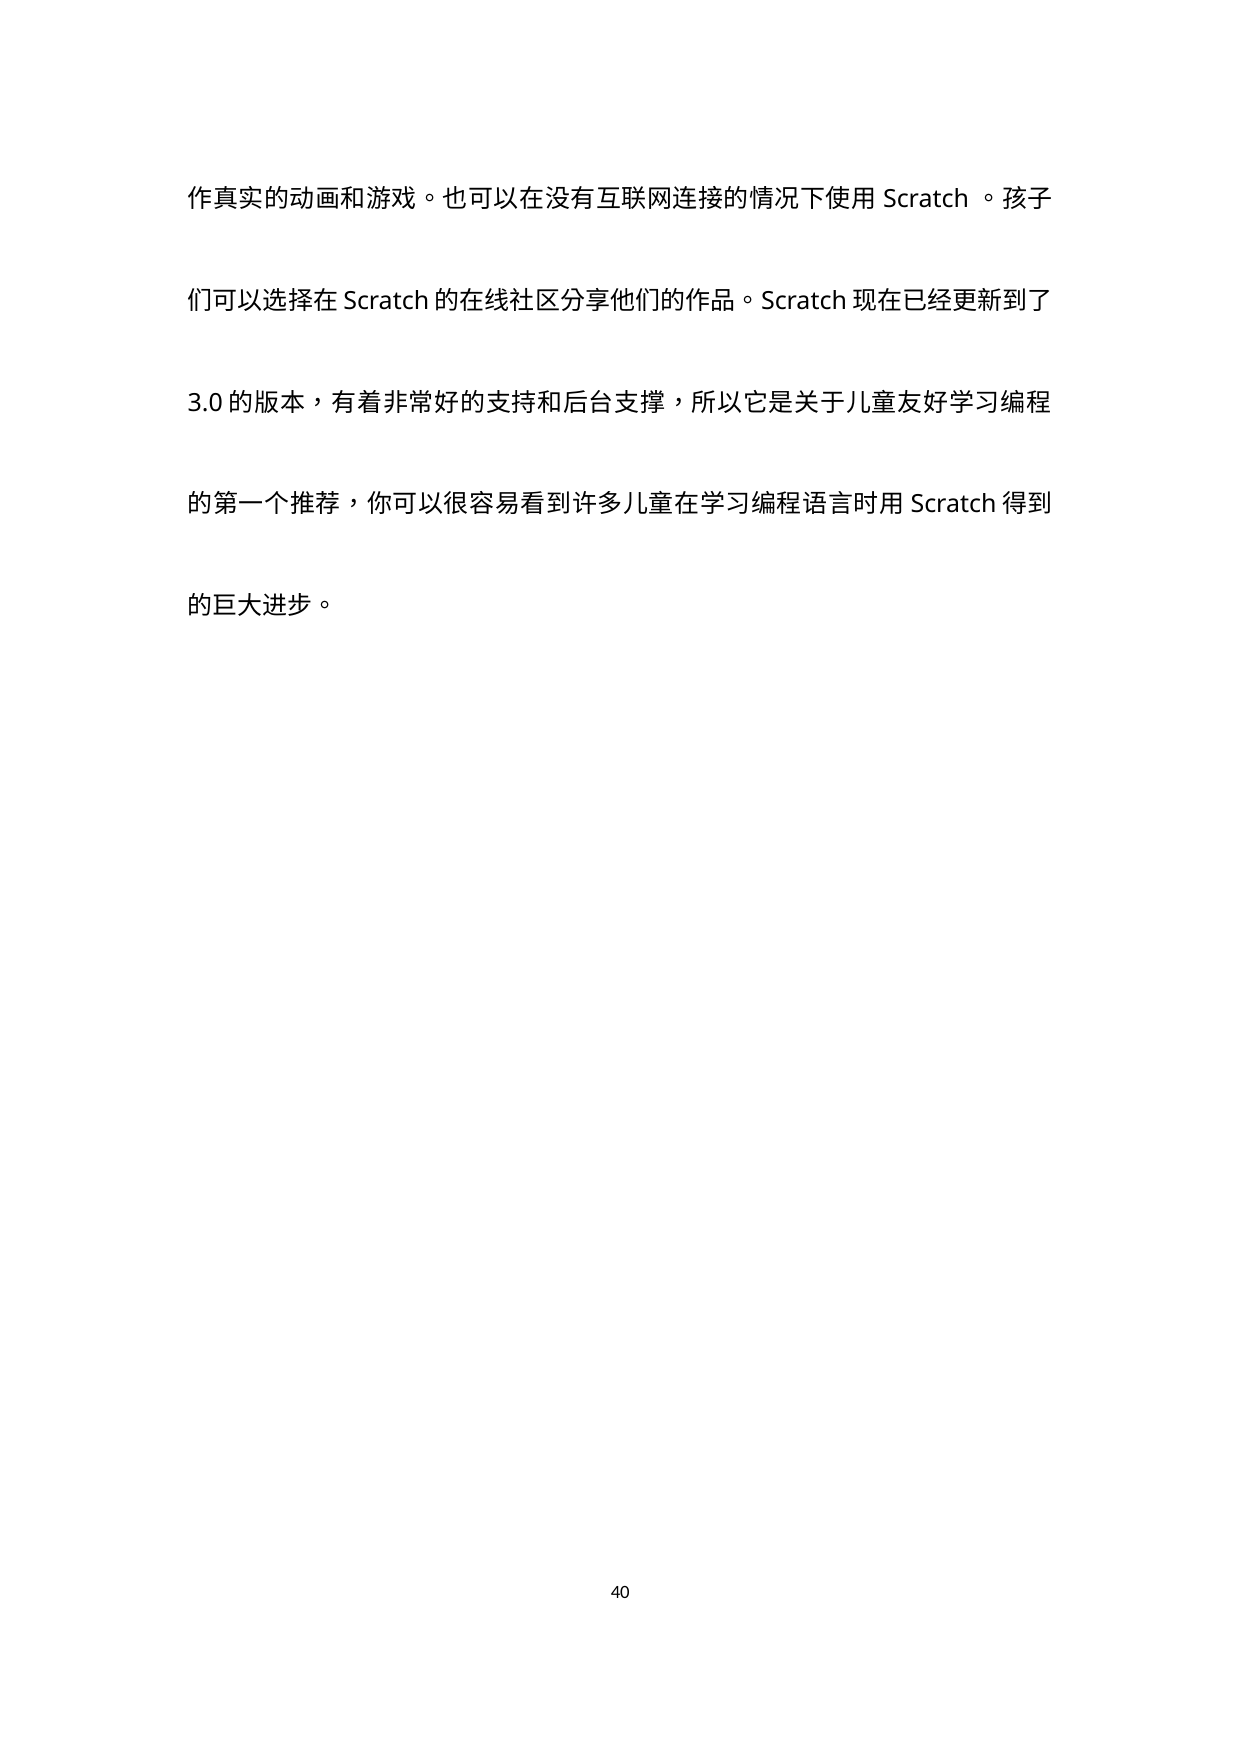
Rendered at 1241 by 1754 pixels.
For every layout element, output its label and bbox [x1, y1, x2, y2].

text [187, 162, 1053, 638]
